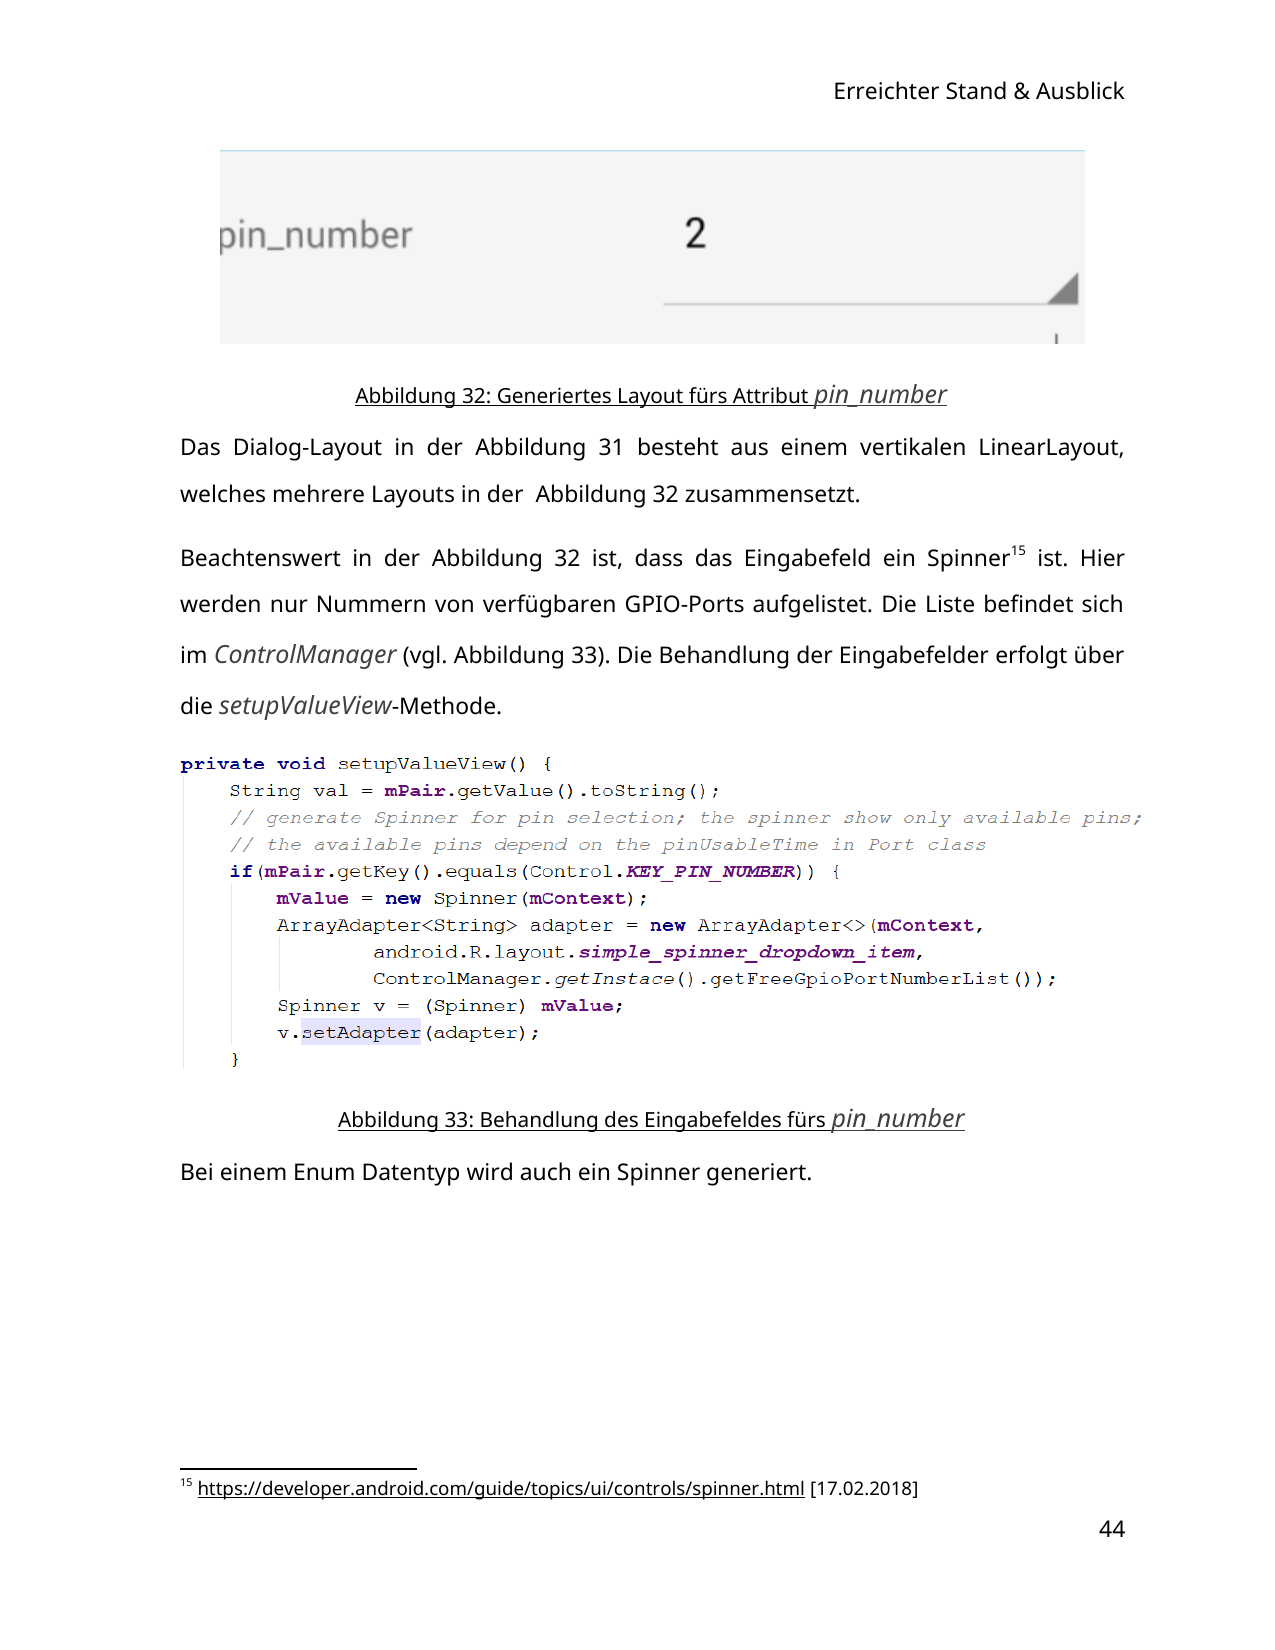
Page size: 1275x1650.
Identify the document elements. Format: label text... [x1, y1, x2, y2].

picture [220, 150, 1085, 344]
text Bei einem Enum Datentyp wird auch ein Spinner generiert. [180, 1156, 1125, 1187]
text Das Dialog-Layout in der Abbildung 31 besteht aus einem vertikalen LinearLayout, welches mehrere Layouts in der Abbildung 32 zusammensetzt. [180, 431, 1125, 509]
text Beachtenswert in der Abbildung 32 ist, dass das Eingabefeld ein Spinner ist. Hier werden nur Nummern von verfügbaren GPIO-Ports aufgelistet. Die Liste befindet sich im ControlManager (vgl. Abbildung 33). Die Behandlung der Eingabefelder erfolgt über die setupValueView-Methode. [180, 542, 1125, 722]
picture [180, 755, 1143, 1069]
